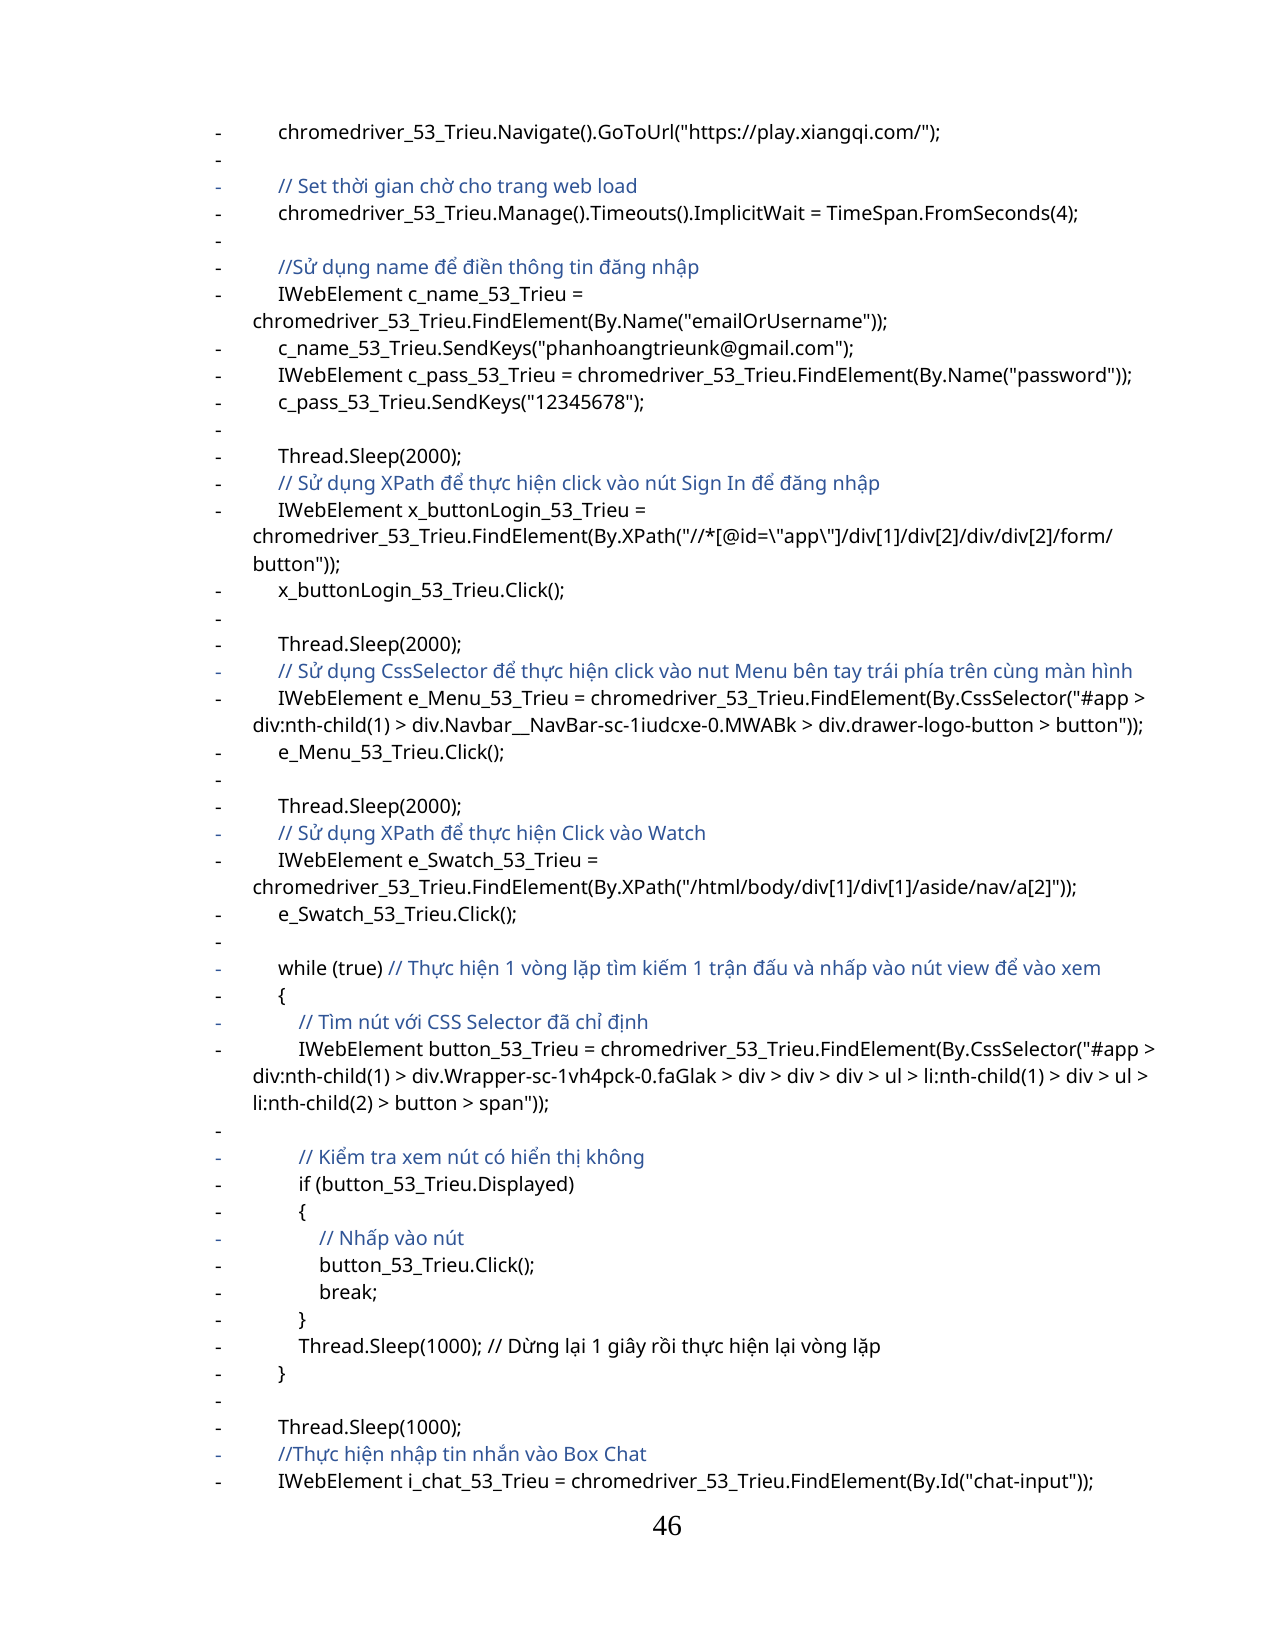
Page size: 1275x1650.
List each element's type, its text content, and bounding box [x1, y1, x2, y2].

list IWebElement i_chat_53_Trieu = chromedriver_53_Trieu.FindElement(By.Id("chat-input")); [215, 1467, 1157, 1494]
list Thread.Sleep(2000); [215, 793, 1157, 819]
list // Sử dụng XPath để thực hiện Click vào Watch [215, 819, 1157, 847]
list chromedriver_53_Trieu.Manage().Timeouts().ImplicitWait = TimeSpan.FromSeconds(4); [215, 199, 1157, 226]
list while (true) // Thực hiện 1 vòng lặp tìm kiếm 1 trận đấu và nhấp vào nút view để vào xem [215, 954, 1157, 981]
list c_pass_53_Trieu.SendKeys("12345678"); [215, 388, 1157, 415]
list IWebElement c_name_53_Trieu = chromedriver_53_Trieu.FindElement(By.Name("emailOrUsername")); [215, 280, 1157, 334]
list // Sử dụng CssSelector để thực hiện click vào nut Menu bên tay trái phía trên cùng màn hình [215, 658, 1157, 685]
list } [215, 1305, 1157, 1332]
list e_Swatch_53_Trieu.Click(); [215, 901, 1157, 927]
list button_53_Trieu.Click(); [215, 1251, 1157, 1278]
list c_name_53_Trieu.SendKeys("phanhoangtrieunk@gmail.com"); [215, 334, 1157, 361]
list IWebElement e_Menu_53_Trieu = chromedriver_53_Trieu.FindElement(By.CssSelector("#app > div:nth-child(1) > div.Navbar__NavBar-sc-1iudcxe-0.MWABk > div.drawer-logo-button > button")); [215, 685, 1157, 739]
list IWebElement x_buttonLogin_53_Trieu = chromedriver_53_Trieu.FindElement(By.XPath("//*[@id=\"app\"]/div[1]/div[2]/div/div[2]/form/button")); [215, 496, 1157, 577]
list IWebElement button_53_Trieu = chromedriver_53_Trieu.FindElement(By.CssSelector("#app > div:nth-child(1) > div.Wrapper-sc-1vh4pck-0.faGlak > div > div > div > ul > li:nth-child(1) > div > ul > li:nth-child(2) > button > span")); [215, 1035, 1157, 1116]
list // Sử dụng XPath để thực hiện click vào nút Sign In để đăng nhập [215, 469, 1157, 496]
list //Sử dụng name để điền thông tin đăng nhập [215, 253, 1157, 280]
list // Kiểm tra xem nút có hiển thị không [215, 1143, 1157, 1170]
list Thread.Sleep(1000); [215, 1413, 1157, 1440]
list IWebElement c_pass_53_Trieu = chromedriver_53_Trieu.FindElement(By.Name("password")); [215, 361, 1157, 388]
list chromedriver_53_Trieu.Navigate().GoToUrl("https://play.xiangqi.com/"); [215, 118, 1157, 145]
list // Set thời gian chờ cho trang web load [215, 172, 1157, 199]
list if (button_53_Trieu.Displayed) [215, 1170, 1157, 1197]
list // Tìm nút với CSS Selector đã chỉ định [215, 1008, 1157, 1035]
list { [215, 981, 1157, 1008]
list //Thực hiện nhập tin nhắn vào Box Chat [215, 1440, 1157, 1467]
list { [215, 1197, 1157, 1224]
list x_buttonLogin_53_Trieu.Click(); [215, 577, 1157, 604]
list e_Menu_53_Trieu.Click(); [215, 739, 1157, 766]
list } [215, 1359, 1157, 1386]
list IWebElement e_Swatch_53_Trieu = chromedriver_53_Trieu.FindElement(By.XPath("/html/body/div[1]/div[1]/aside/nav/a[2]")); [215, 847, 1157, 901]
list Thread.Sleep(2000); [215, 631, 1157, 658]
list Thread.Sleep(2000); [215, 442, 1157, 469]
list Thread.Sleep(1000); // Dừng lại 1 giây rồi thực hiện lại vòng lặp [215, 1332, 1157, 1359]
list break; [215, 1278, 1157, 1305]
list // Nhấp vào nút [215, 1224, 1157, 1251]
